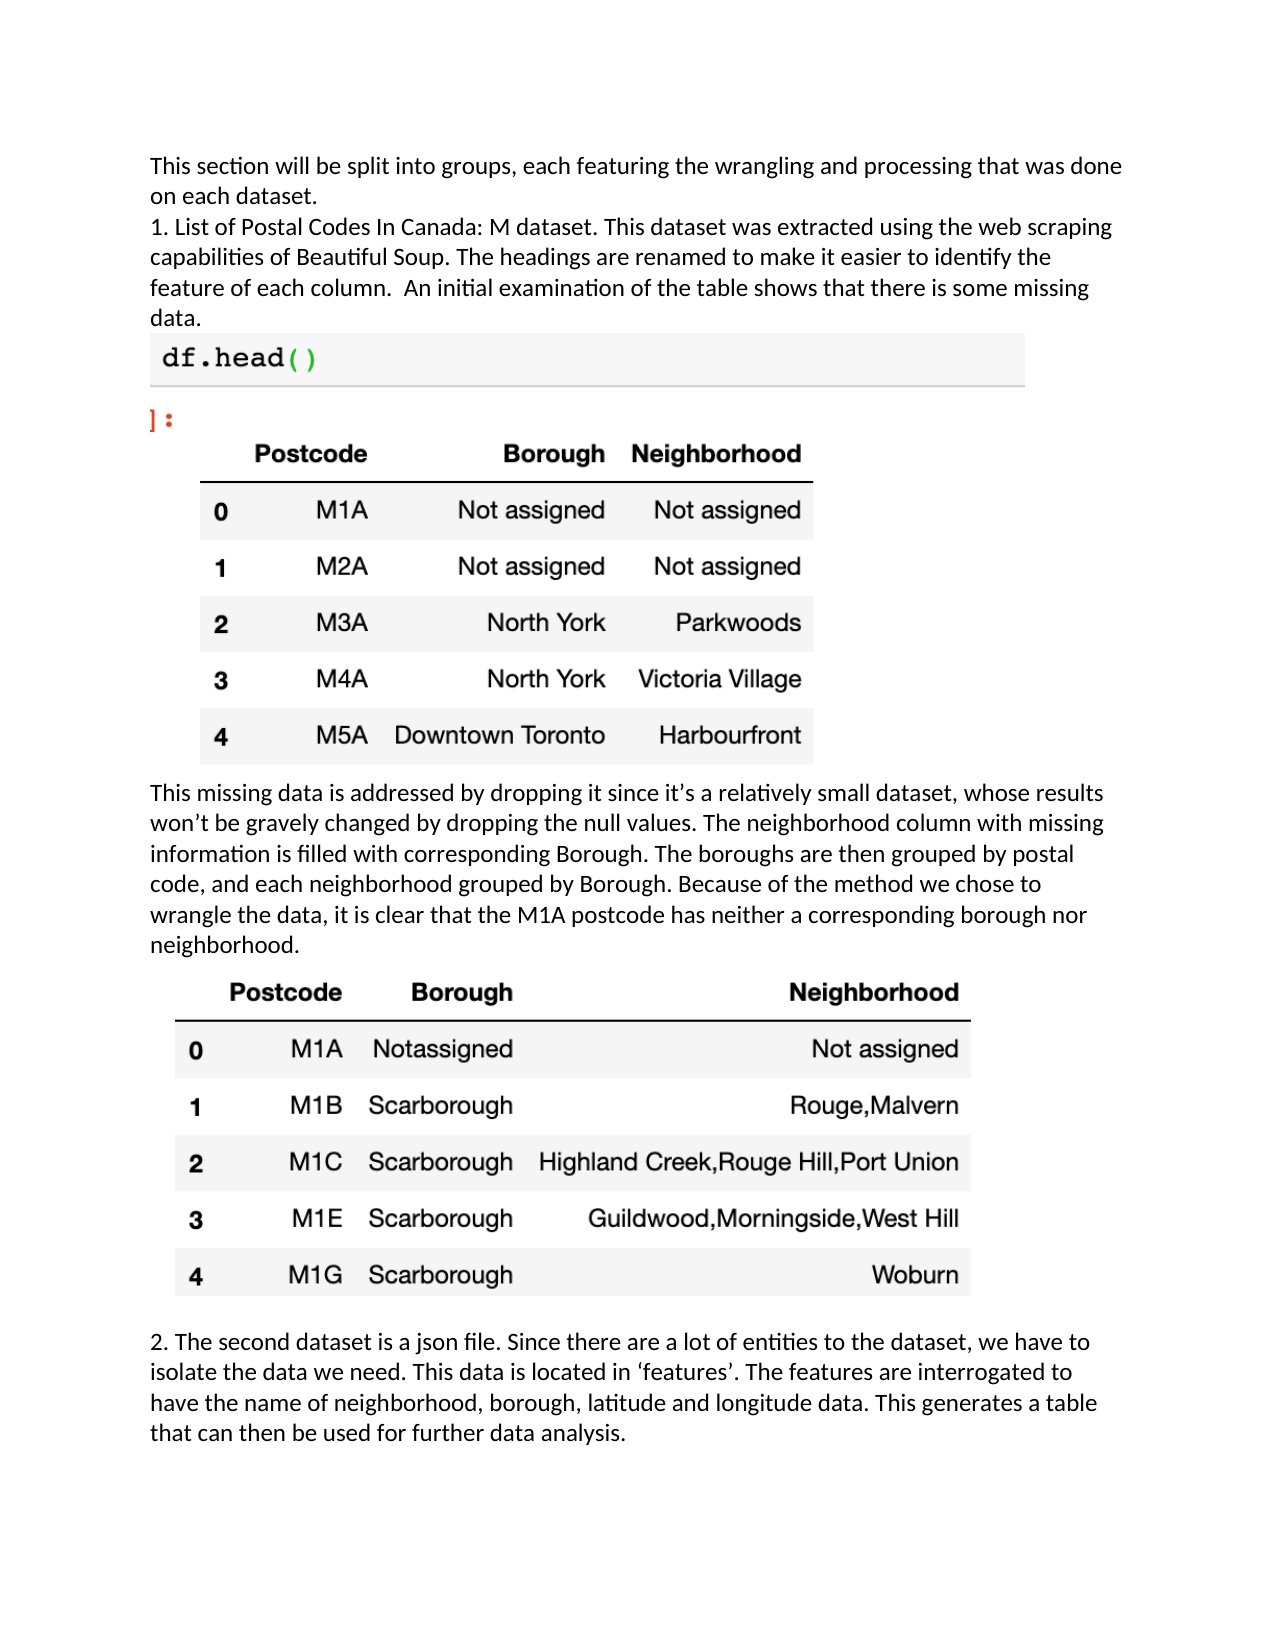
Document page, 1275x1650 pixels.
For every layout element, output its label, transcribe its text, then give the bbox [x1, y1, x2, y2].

text This section will be split into groups, each featuring the wrangling and processing that was done on each dataset. [150, 150, 1125, 211]
picture [150, 960, 998, 1296]
picture [150, 333, 1025, 777]
text 1. List of Postal Codes In Canada: M dataset. This dataset was extracted using the web scraping capabilities of Beautiful Soup. The headings are renamed to make it easier to identify the feature of each column. An initial examination of the table shows that there is some missing data. [150, 211, 1125, 333]
text This missing data is addressed by dropping it since it’s a relatively small dataset, whose results won’t be gravely changed by dropping the null values. The neighborhood column with missing information is filled with corresponding Borough. The boroughs are then grouped by postal code, and each neighborhood grouped by Borough. Because of the method we chose to wrangle the data, it is clear that the M1A postcode has neither a corresponding borough nor neighborhood. [150, 777, 1125, 960]
text 2. The second dataset is a json file. Since there are a lot of entities to the dataset, we have to isolate the data we need. This data is located in ‘features’. The features are interrogated to have the name of neighborhood, borough, latitude and longitude data. This generates a table that can then be used for further data analysis. [150, 1326, 1125, 1448]
